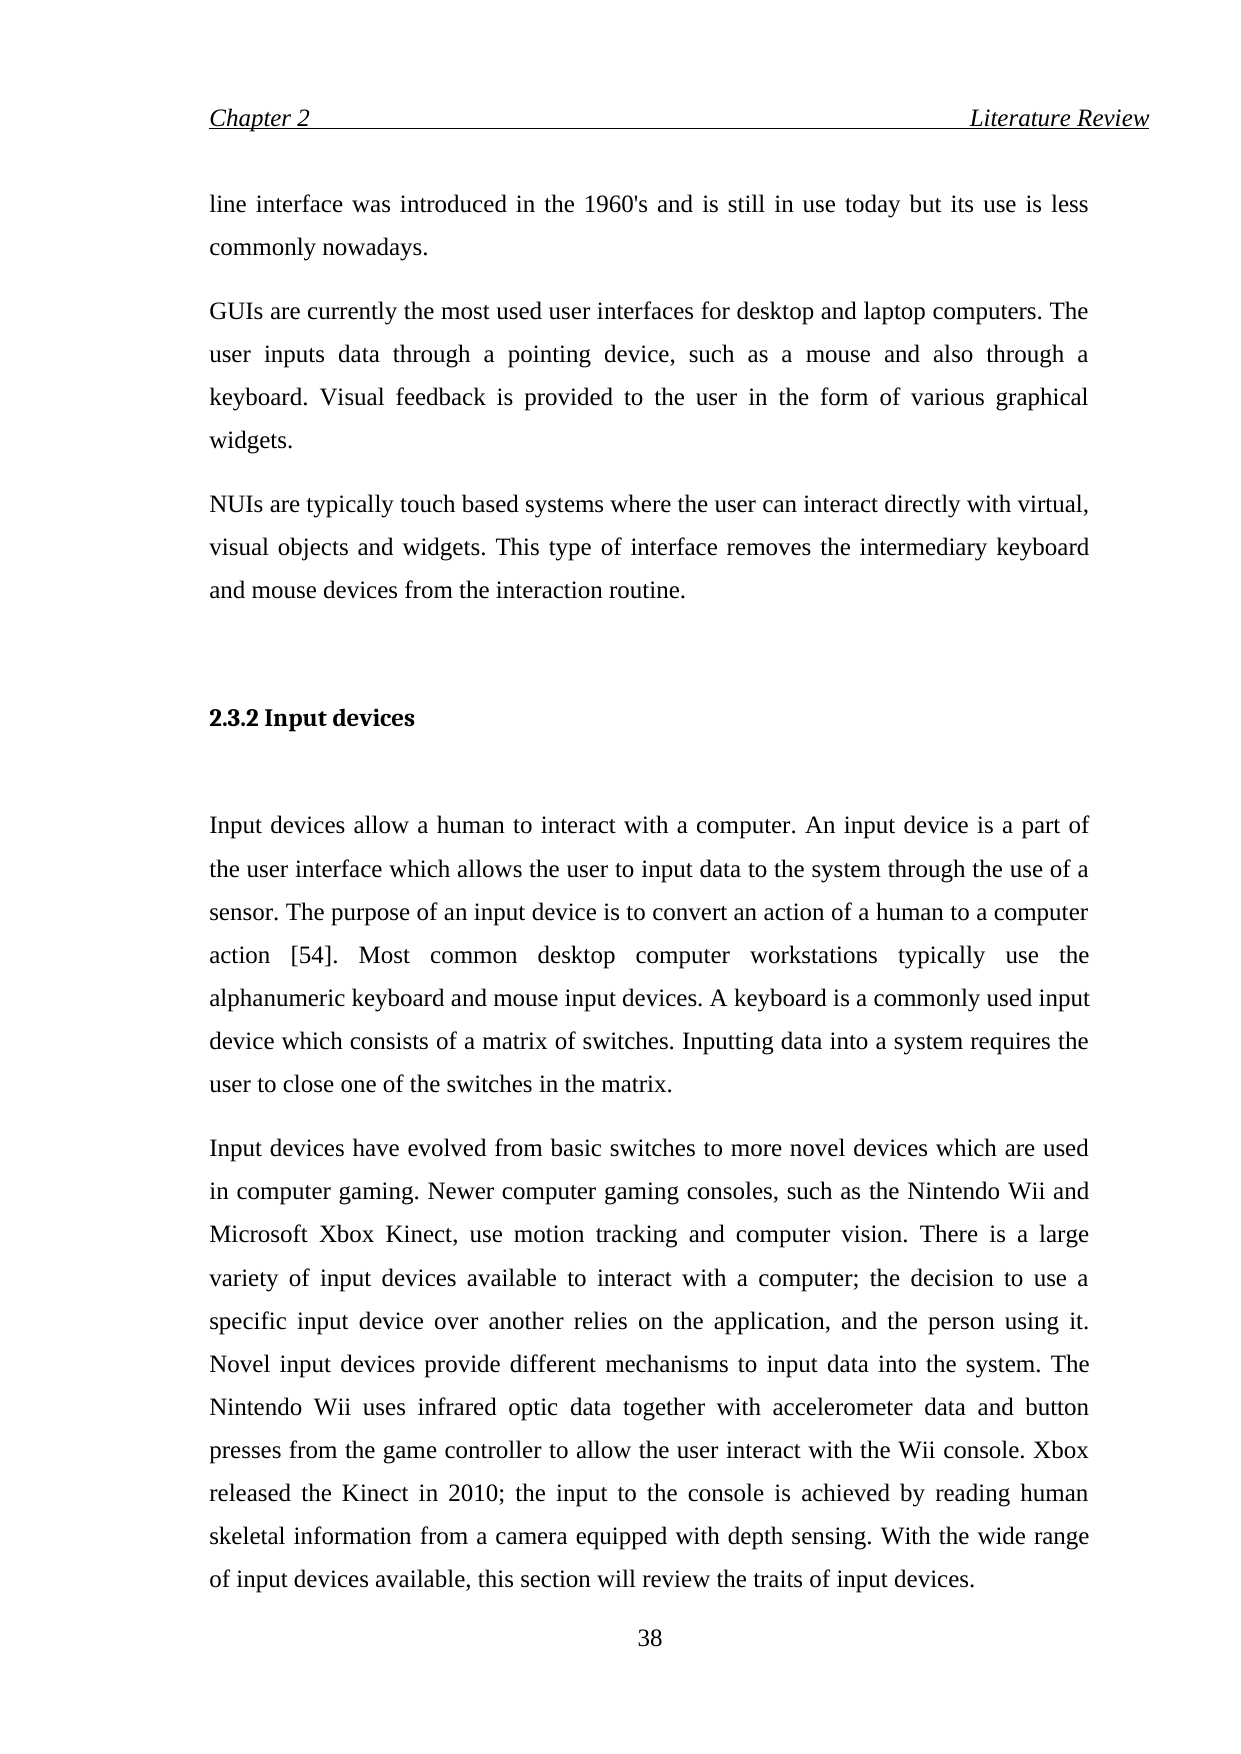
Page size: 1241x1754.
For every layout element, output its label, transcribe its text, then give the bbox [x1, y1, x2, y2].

text Input devices allow a human to interact with a computer. An input device is a part of the user interface which allows the user to input data to the system through the use of a sensor. The purpose of an input device is to convert an action of a human to a computer action [54]. Most common desktop computer workstations typically use the alphanumeric keyboard and mouse input devices. A keyboard is a commonly used input device which consists of a matrix of switches. Inputting data into a system requires the user to close one of the switches in the matrix. [209, 811, 1090, 1098]
text Input devices have evolved from basic switches to more novel devices which are used in computer gaming. Newer computer gaming consoles, such as the Nintendo Wii and Microsoft Xbox Kinect, use motion tracking and computer vision. There is a large variety of input devices available to interact with a computer; the decision to use a specific input device over another relies on the application, and the person using it. Novel input devices provide different mechanisms to input data into the system. The Nintendo Wii uses infrared optic data together with accelerometer data and button presses from the game controller to allow the user interact with the Wii console. Xbox released the Kinect in 2010; the input to the console is achieved by reading human skeletal information from a camera equipped with depth sensing. With the wide range of input devices available, this section will review the traits of input devices. [209, 1133, 1090, 1593]
text GUIs are currently the most used user interfaces for desktop and laptop computers. The user inputs data through a pointing device, such as a mouse and also through a keyboard. Visual feedback is provided to the user in the form of various graphical widgets. [209, 296, 1090, 454]
subtitle 2.3.2 Input devices [209, 703, 1090, 732]
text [209, 189, 1090, 261]
text NUIs are typically touch based systems where the user can interact directly with virtual, visual objects and widgets. This type of interface removes the intermediary keyboard and mouse devices from the interaction routine. [209, 489, 1090, 604]
